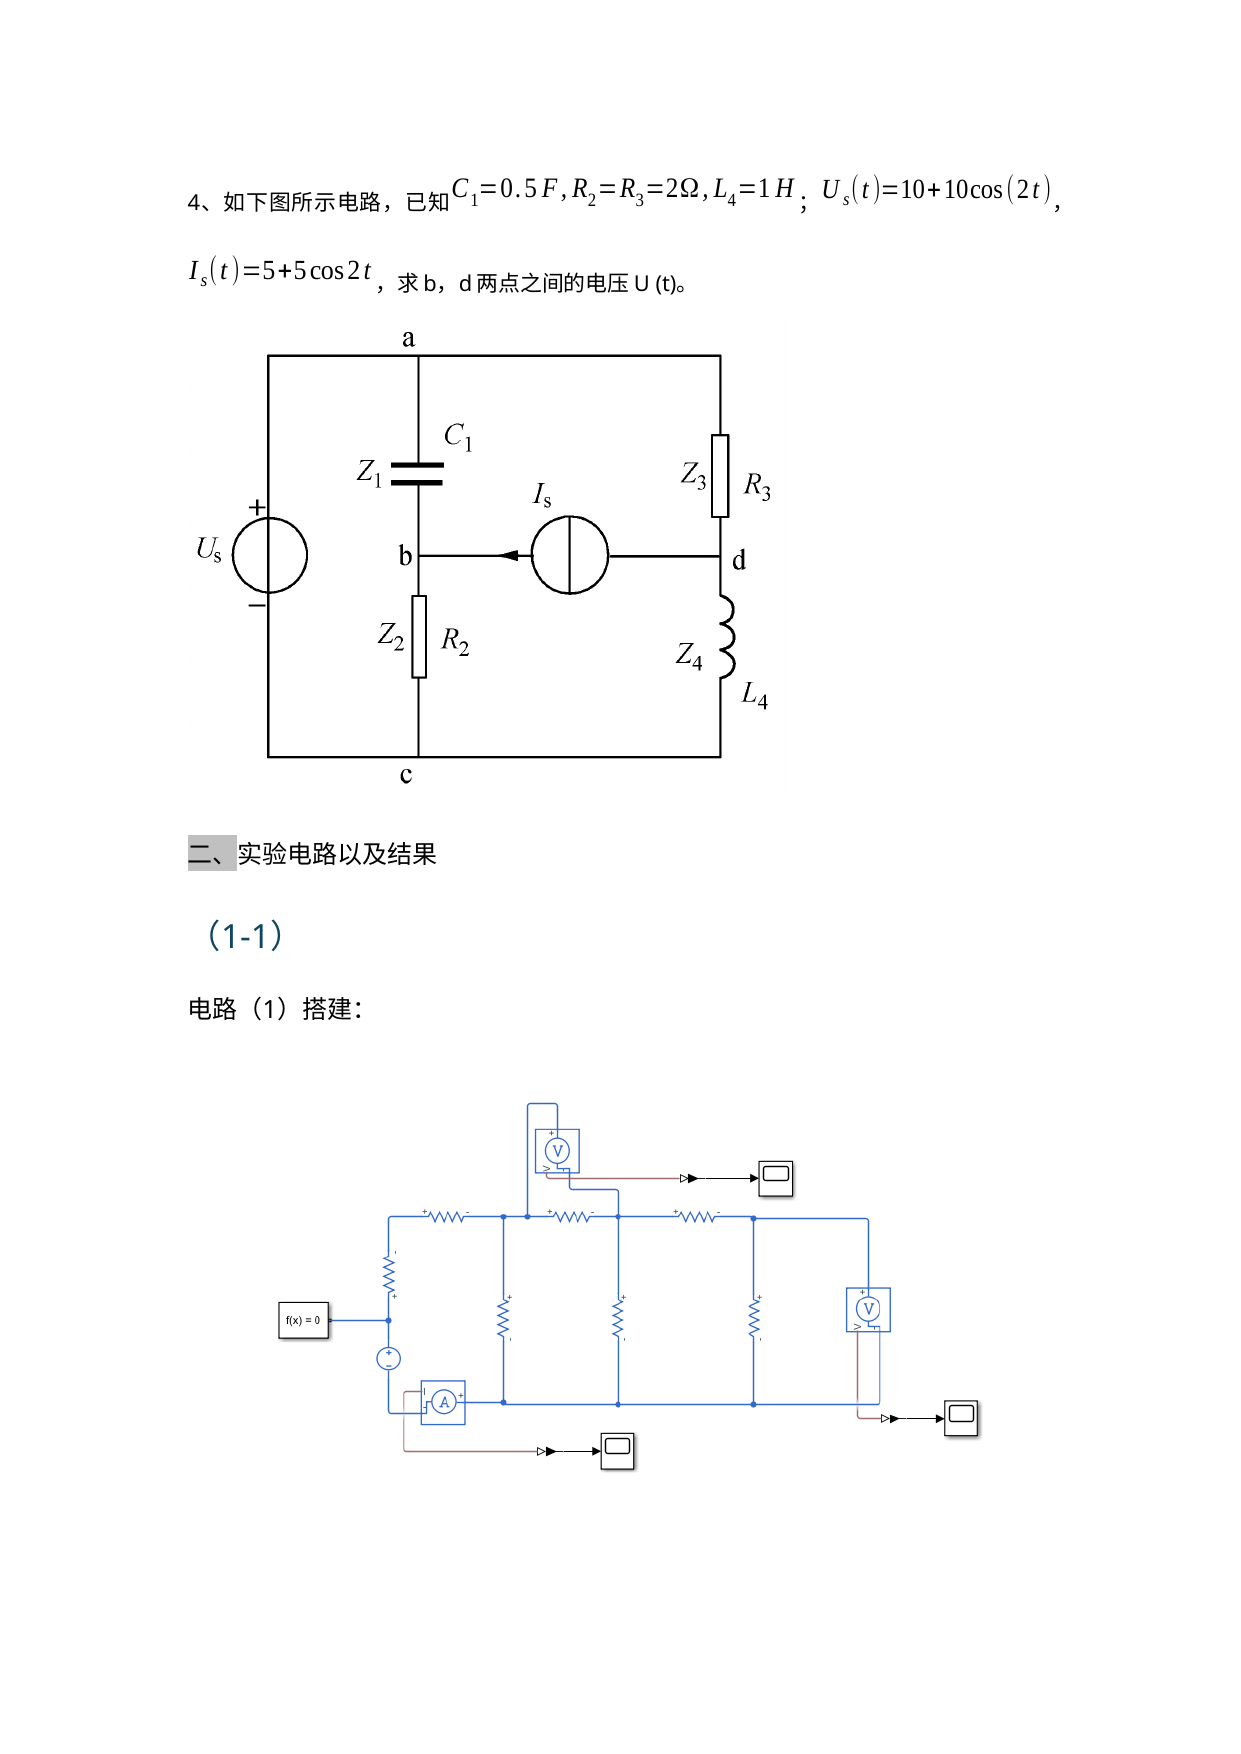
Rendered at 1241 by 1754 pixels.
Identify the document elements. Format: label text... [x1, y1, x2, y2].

picture [187, 316, 788, 796]
picture [187, 1043, 1053, 1557]
text 4、如下图所示电路，已知；，，求b，d两点之间的电压U (t)。 [187, 162, 1053, 308]
subtitle （1-1） [187, 902, 1053, 967]
subtitle 二、实验电路以及结果 [187, 820, 1053, 885]
text 电路（1）搭建： [187, 975, 1053, 1040]
